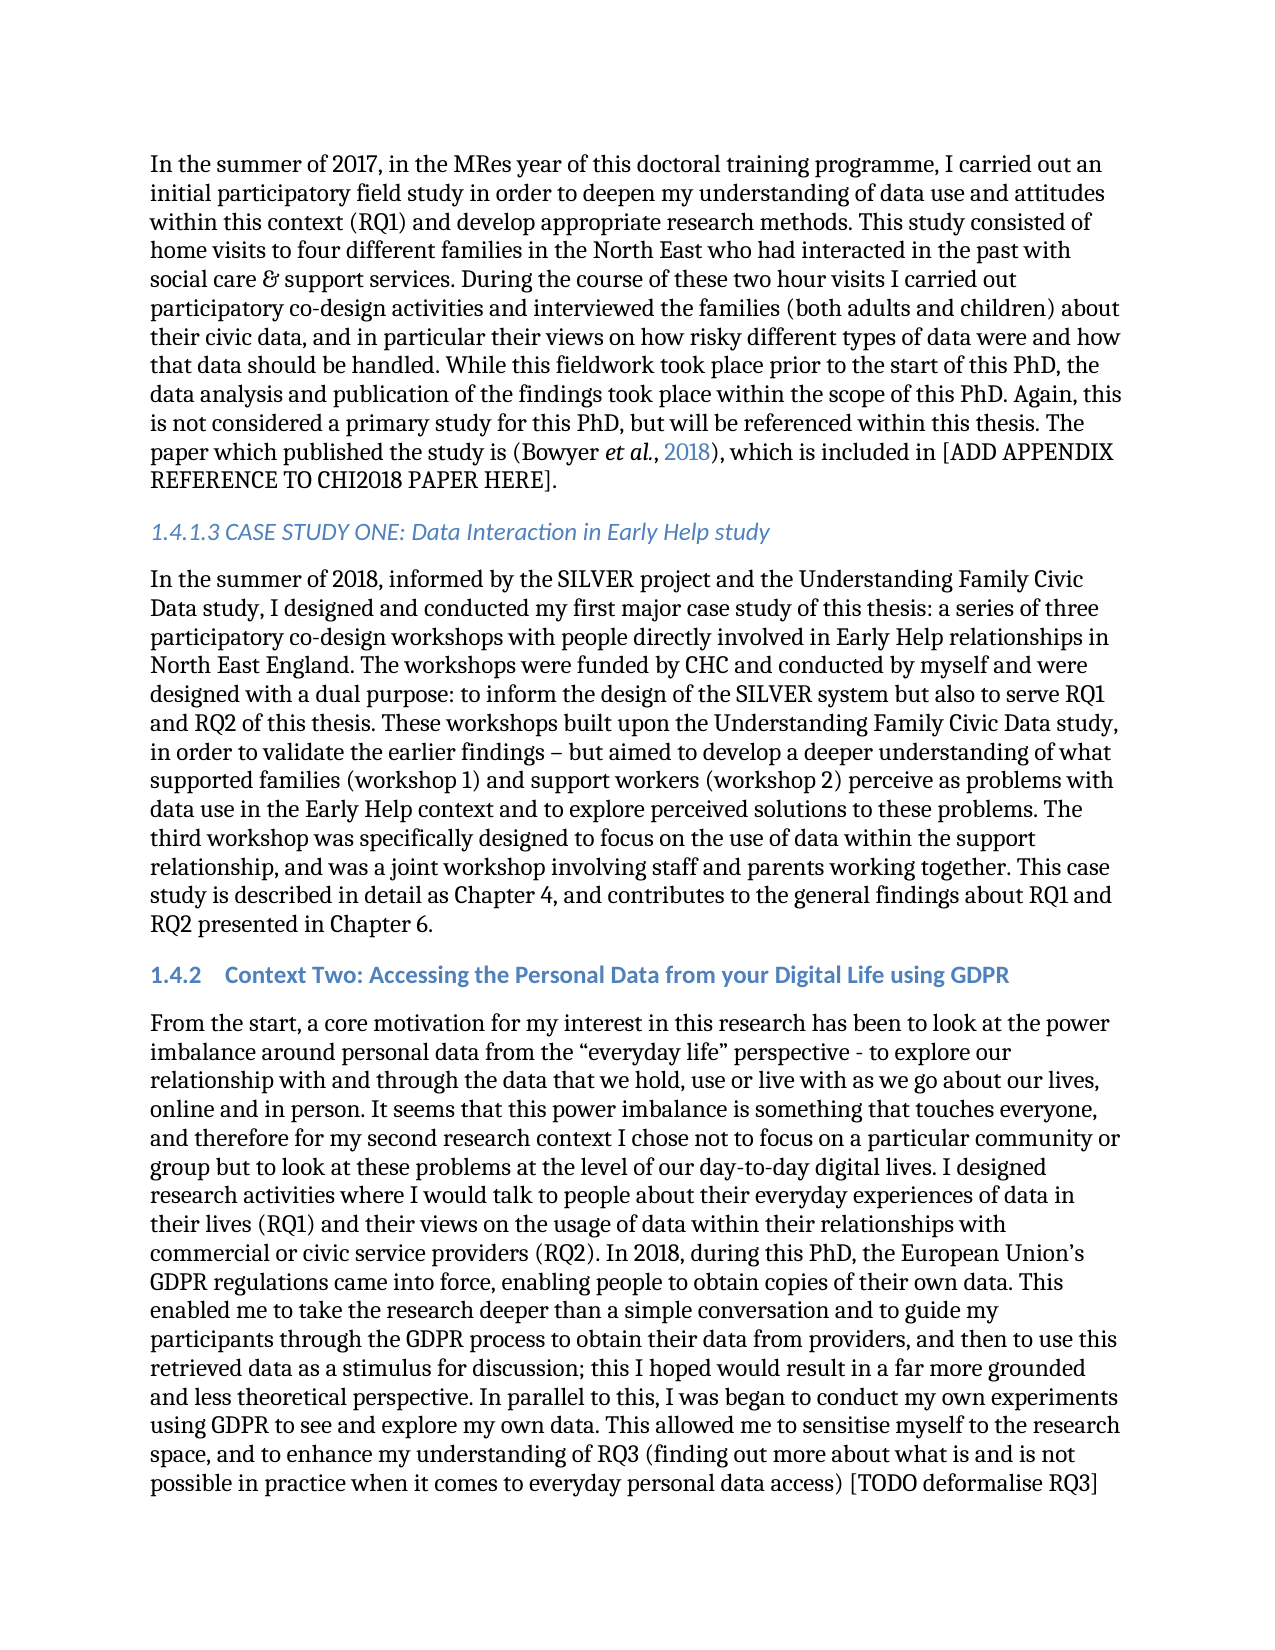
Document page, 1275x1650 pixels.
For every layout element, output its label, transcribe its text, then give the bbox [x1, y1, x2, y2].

subtitle 1.4.2 Context Two: Accessing the Personal Data from your Digital Life using GDPR [150, 960, 1125, 990]
text In the summer of 2017, in the MRes year of this doctoral training programme, I carried out an initial participatory field study in order to deepen my understanding of data use and attitudes within this context (RQ1) and develop appropriate research methods. This study consisted of home visits to four different families in the North East who had interacted in the past with social care & support services. During the course of these two hour visits I carried out participatory co-design activities and interviewed the families (both adults and children) about their civic data, and in particular their views on how risky different types of data were and how that data should be handled. While this fieldwork took place prior to the start of this PhD, the data analysis and publication of the findings took place within the scope of this PhD. Again, this is not considered a primary study for this PhD, but will be referenced within this thesis. The paper which published the study is (Bowyer et al., 2018), which is included in [ADD APPENDIX REFERENCE TO CHI2018 PAPER HERE]. [150, 150, 1125, 495]
subtitle 1.4.1.3 CASE STUDY ONE: Data Interaction in Early Help study [150, 516, 1125, 546]
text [150, 1009, 1125, 1498]
text In the summer of 2018, informed by the SILVER project and the Understanding Family Civic Data study, I designed and conducted my first major case study of this thesis: a series of three participatory co-design workshops with people directly involved in Early Help relationships in North East England. The workshops were funded by CHC and conducted by myself and were designed with a dual purpose: to inform the design of the SILVER system but also to serve RQ1 and RQ2 of this thesis. These workshops built upon the Understanding Family Civic Data study, in order to validate the earlier findings – but aimed to develop a deeper understanding of what supported families (workshop 1) and support workers (workshop 2) perceive as problems with data use in the Early Help context and to explore perceived solutions to these problems. The third workshop was specifically designed to focus on the use of data within the support relationship, and was a joint workshop involving staff and parents working together. This case study is described in detail as Chapter 4, and contributes to the general findings about RQ1 and RQ2 presented in Chapter 6. [150, 565, 1125, 939]
